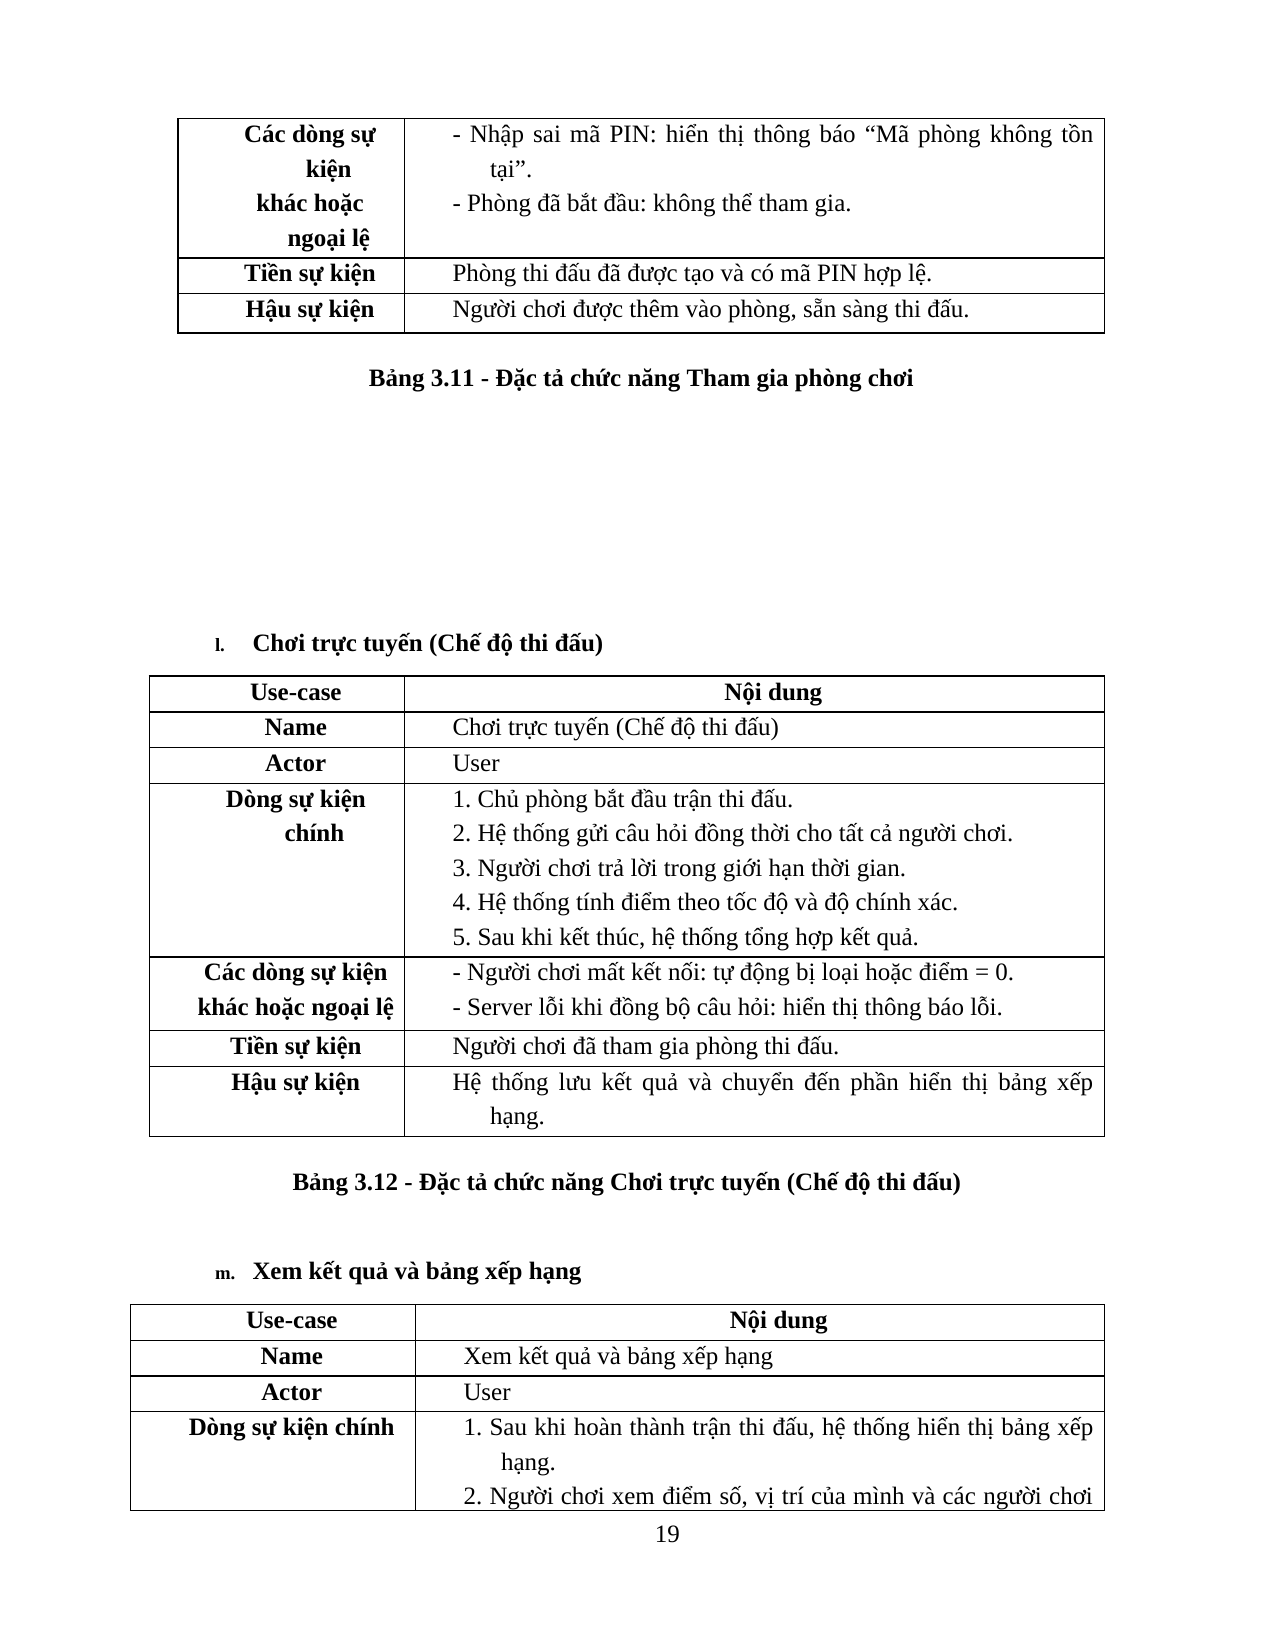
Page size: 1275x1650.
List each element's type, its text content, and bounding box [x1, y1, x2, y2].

table_cell - Người chơi mất kết nối: tự động bị loại hoặc điểm = 0. - Server lỗi khi đồng bộ câu hỏi: hiển thị thông báo lỗi. [405, 958, 1104, 1030]
table_cell Chơi trực tuyến (Chế độ thi đấu) [405, 713, 1104, 747]
table_cell Tiền sự kiện [179, 259, 404, 293]
table_header Use-case [150, 677, 404, 711]
list Xem kết quả và bảng xếp hạng [215, 1256, 1157, 1285]
table_cell Bảng 3.11 - Đặc tả chức năng Tham gia phòng chơi [178, 334, 1104, 402]
table_cell Các dòng sự kiện khác hoặc ngoại lệ [150, 958, 404, 1030]
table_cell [416, 1412, 1104, 1510]
table_cell Người chơi đã tham gia phòng thi đấu. [405, 1031, 1104, 1066]
table_cell Dòng sự kiện chính [131, 1412, 415, 1510]
table_cell Actor [150, 748, 404, 783]
table_cell Hệ thống lưu kết quả và chuyển đến phần hiển thị bảng xếp hạng. [405, 1067, 1104, 1136]
table_cell User [416, 1377, 1104, 1411]
table_cell Người chơi được thêm vào phòng, sẵn sàng thi đấu. [405, 294, 1104, 332]
table_cell Name [131, 1341, 415, 1375]
list Chơi trực tuyến (Chế độ thi đấu) [215, 628, 1157, 656]
table_cell 1. Chủ phòng bắt đầu trận thi đấu. 2. Hệ thống gửi câu hỏi đồng thời cho tất cả người chơi. 3. Người chơi trả lời trong giới hạn thời gian. 4. Hệ thống tính điểm theo tốc độ và độ chính xác. 5. Sau khi kết thúc, hệ thống tổng hợp kết quả. [405, 784, 1104, 956]
table_cell - Nhập sai mã PIN: hiển thị thông báo “Mã phòng không tồn tại”. - Phòng đã bắt đầu: không thể tham gia. [405, 119, 1104, 257]
table_cell Tiền sự kiện [150, 1031, 404, 1066]
table_cell Actor [131, 1377, 415, 1411]
table_cell Hậu sự kiện [179, 294, 404, 332]
table_cell Dòng sự kiện chính [150, 784, 404, 956]
table_cell Phòng thi đấu đã được tạo và có mã PIN hợp lệ. [405, 259, 1104, 293]
table_cell Hậu sự kiện [150, 1067, 404, 1136]
table_header Use-case [131, 1305, 415, 1339]
table_cell Name [150, 713, 404, 747]
table_header Nội dung [405, 677, 1104, 711]
table_header Nội dung [416, 1305, 1104, 1339]
table_cell Xem kết quả và bảng xếp hạng [416, 1341, 1104, 1375]
table_cell Bảng 3.12 - Đặc tả chức năng Chơi trực tuyến (Chế độ thi đấu) [149, 1137, 1104, 1206]
table_cell User [405, 748, 1104, 783]
table_cell Các dòng sự kiện khác hoặc ngoại lệ [179, 119, 404, 257]
